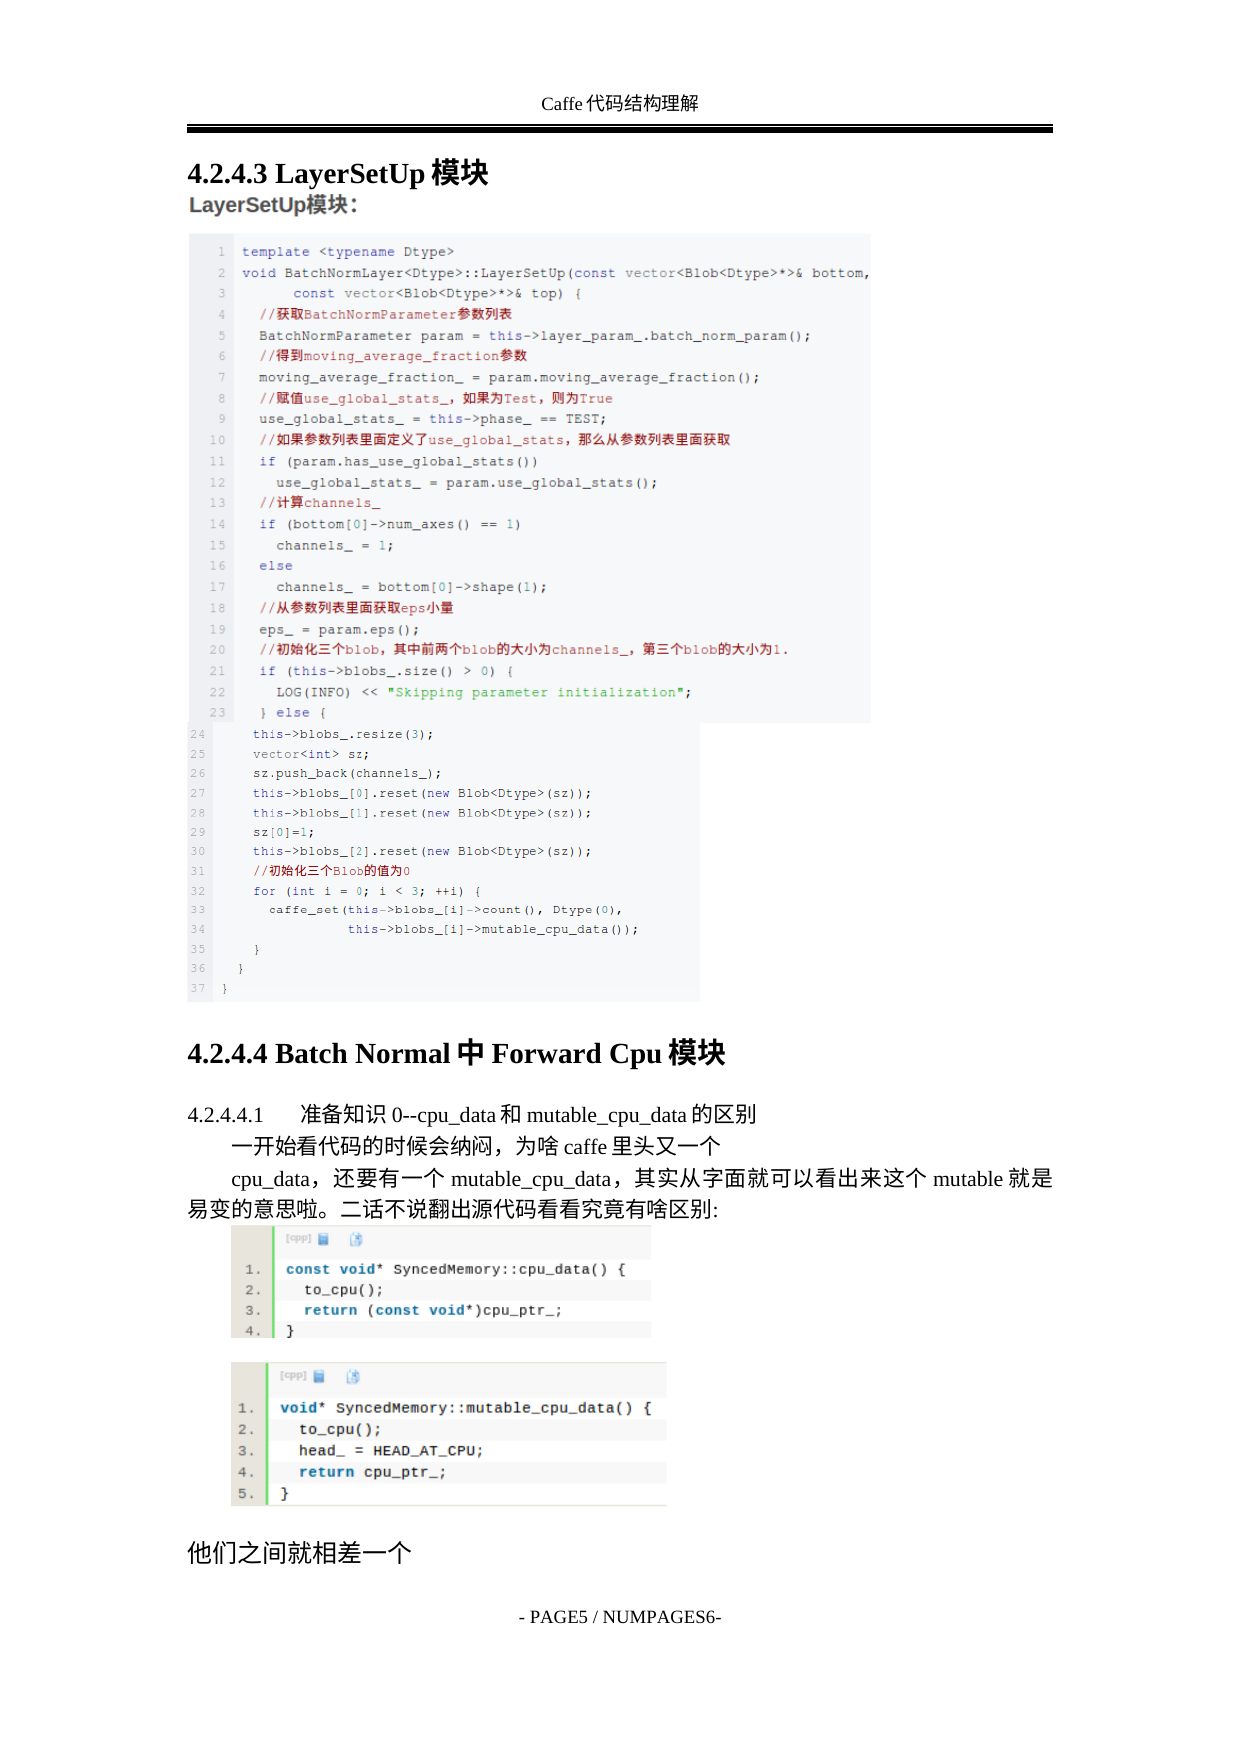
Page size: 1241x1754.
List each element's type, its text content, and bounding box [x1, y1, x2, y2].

text cpu_data，还要有一个mutable_cpu_data，其实从字面就可以看出来这个mutable就是易变的意思啦。二话不说翻出源代码看看究竟有啥区别: [187, 1161, 1053, 1224]
subtitle Batch Normal中Forward Cpu模块 [187, 1030, 1053, 1072]
subtitle LayerSetUp模块 [187, 150, 1053, 192]
picture [231, 1224, 652, 1338]
subtitle 准备知识0--cpu_data和mutable_cpu_data的区别 [187, 1097, 1053, 1129]
picture [231, 1362, 667, 1509]
text 他们之间就相差一个 [187, 1534, 1053, 1570]
text 一开始看代码的时候会纳闷，为啥caffe里头又一个 [187, 1129, 1053, 1161]
picture [187, 192, 871, 1005]
